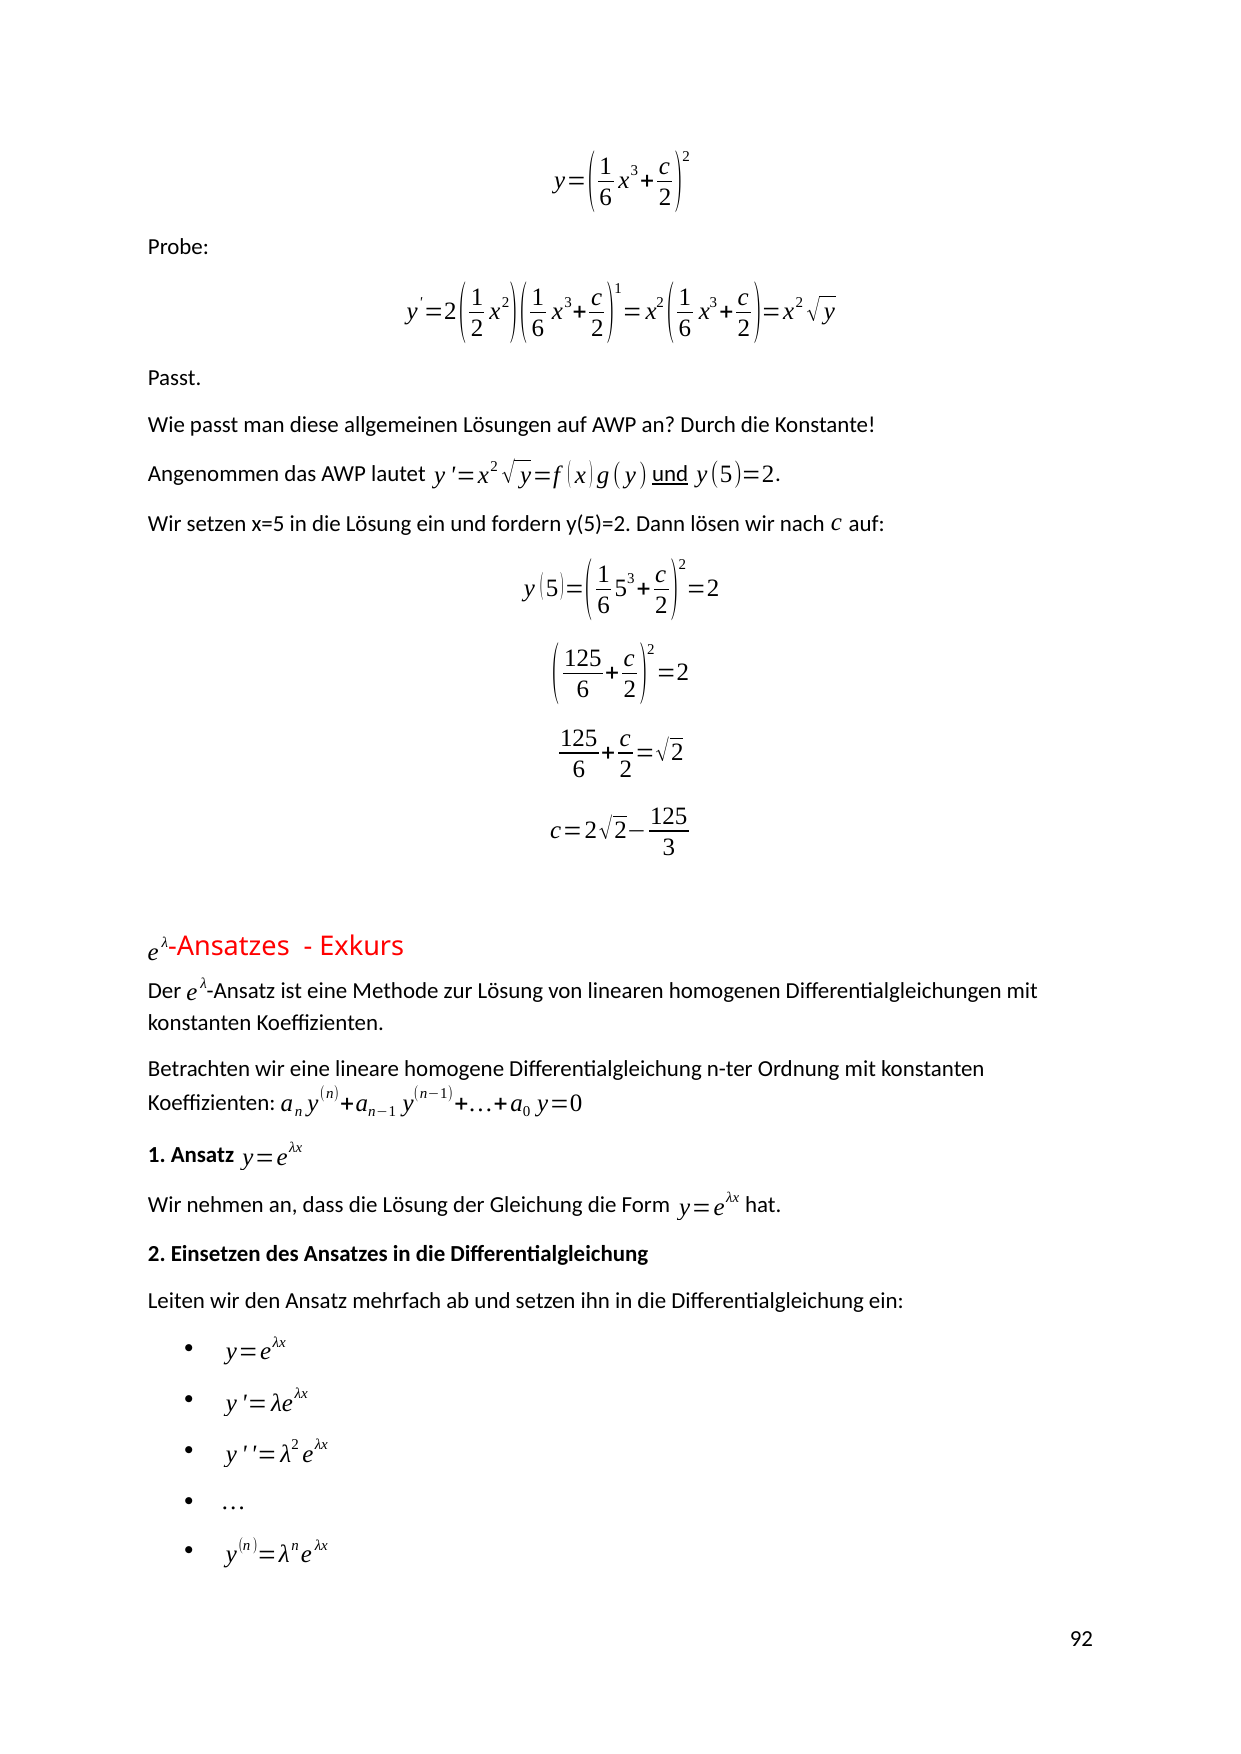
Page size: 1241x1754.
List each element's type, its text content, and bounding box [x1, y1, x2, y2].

text Leiten wir den Ansatz mehrfach ab und setzen ihn in die Differentialgleichung ein: [148, 1286, 1093, 1314]
text Wir nehmen an, dass die Lösung der Gleichung die Form hat. [148, 1189, 1093, 1220]
text Betrachten wir eine lineare homogene Differentialgleichung n-ter Ordnung mit konstanten Koeffizienten: [148, 1054, 1093, 1120]
subtitle -Ansatzes - Exkurs [148, 927, 1093, 971]
text Passt. [148, 363, 1093, 391]
text Wie passt man diese allgemeinen Lösungen auf AWP an? Durch die Konstante! [148, 410, 1093, 438]
text Angenommen das AWP lautet und . [148, 457, 1093, 490]
text Probe: [148, 232, 1093, 260]
text Wir setzen x=5 in die Lösung ein und fordern y(5)=2. Dann lösen wir nach auf: [148, 509, 1093, 537]
text 1. Ansatz [148, 1139, 1093, 1170]
text 2. Einsetzen des Ansatzes in die Differentialgleichung [148, 1239, 1093, 1267]
text Der -Ansatz ist eine Methode zur Lösung von linearen homogenen Differentialgleichungen mit konstanten Koeffizienten. [148, 974, 1093, 1036]
